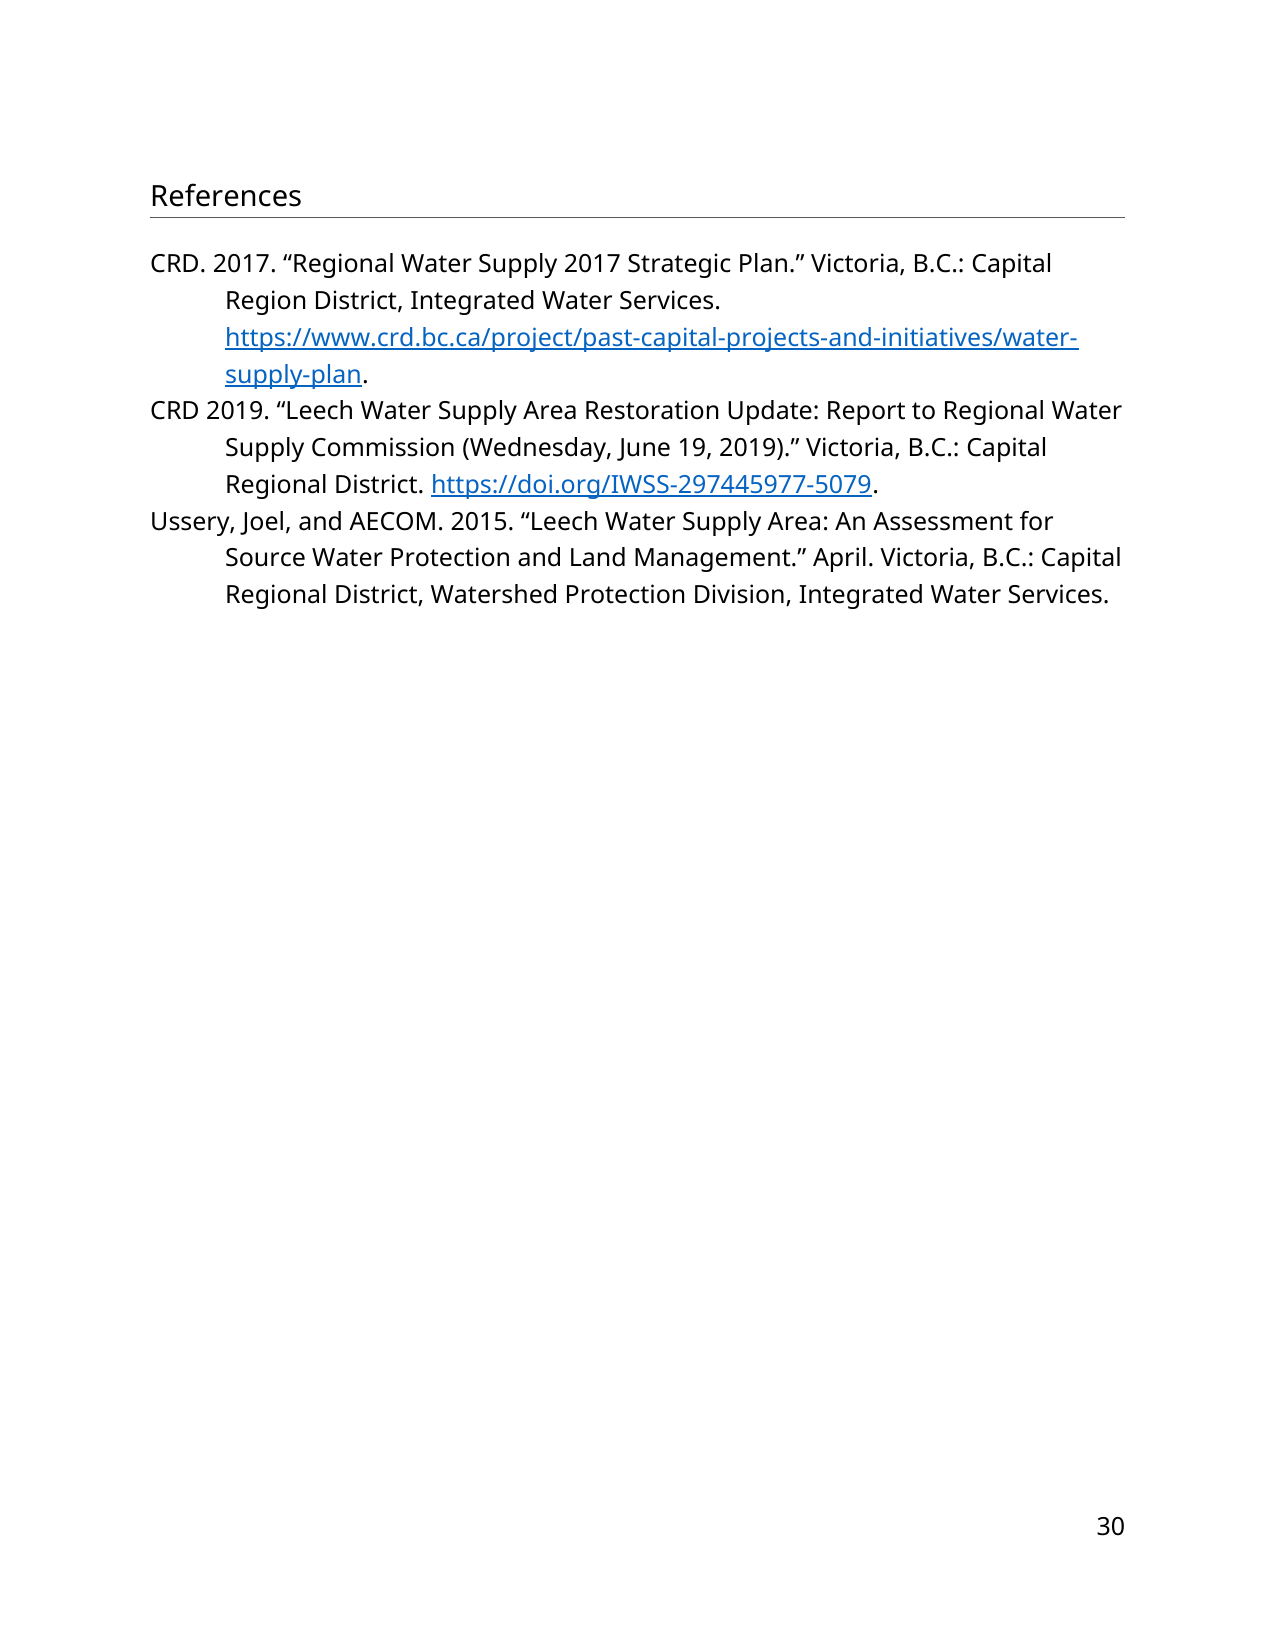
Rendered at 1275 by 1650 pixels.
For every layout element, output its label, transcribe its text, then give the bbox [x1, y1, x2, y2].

subtitle References [150, 175, 1125, 217]
text Ussery, Joel, and AECOM. 2015. “Leech Water Supply Area: An Assessment for Source Water Protection and Land Management.” April. Victoria, B.C.: Capital Regional District, Watershed Protection Division, Integrated Water Services. [150, 503, 1125, 611]
text CRD. 2017. “Regional Water Supply 2017 Strategic Plan.” Victoria, B.C.: Capital Region District, Integrated Water Services. https://www.crd.bc.ca/project/past-capital-projects-and-initiatives/water-supply-plan. [150, 246, 1125, 390]
text CRD 2019. “Leech Water Supply Area Restoration Update: Report to Regional Water Supply Commission (Wednesday, June 19, 2019).” Victoria, B.C.: Capital Regional District. https://doi.org/IWSS-297445977-5079. [150, 393, 1125, 501]
